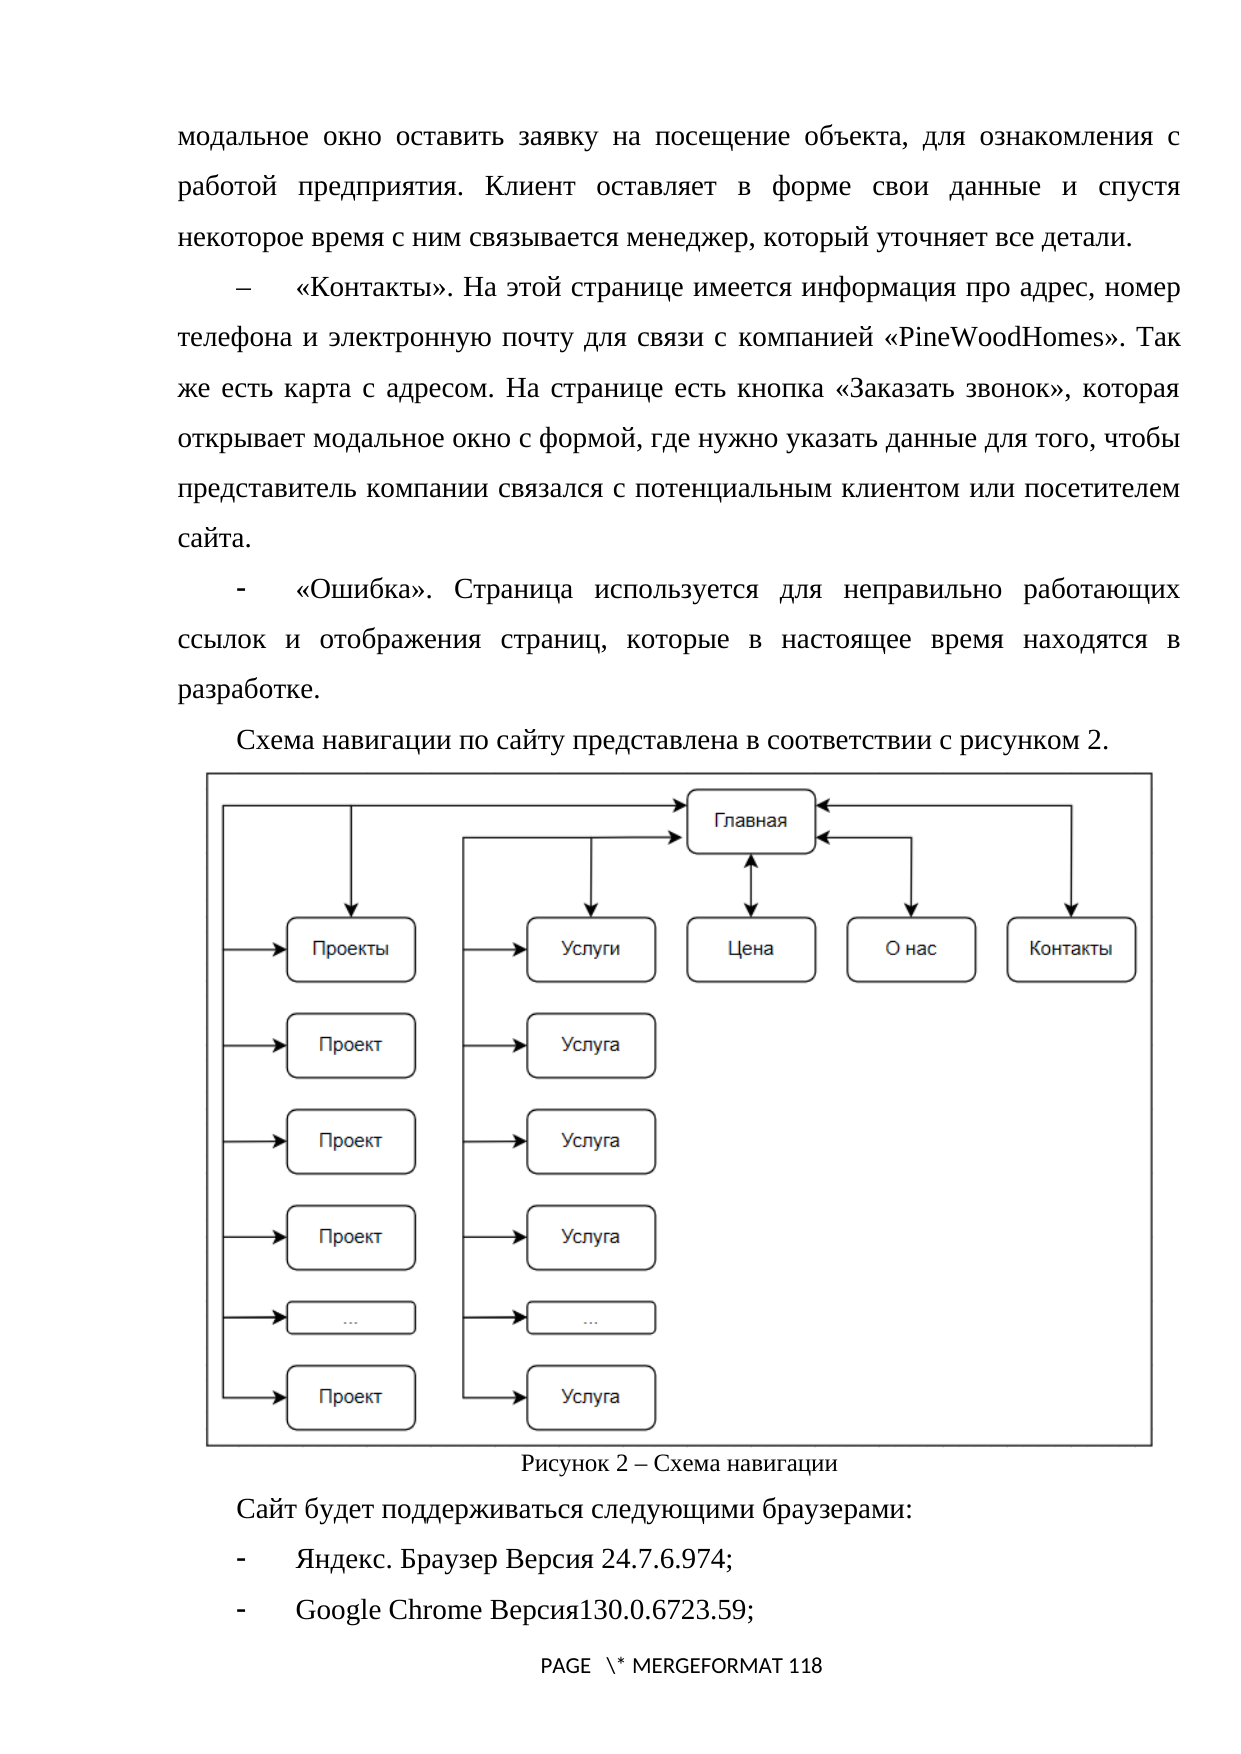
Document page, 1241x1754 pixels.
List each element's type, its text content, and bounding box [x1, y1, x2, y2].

list «Контакты». На этой странице имеется информация про адрес, номер телефона и электронную почту для связи с компанией «PineWoodHomes». Так же есть карта с адресом. На странице есть кнопка «Заказать звонок», которая открывает модальное окно с формой, где нужно указать данные для того, чтобы представитель компании связался с потенциальным клиентом или посетителем сайта. [177, 269, 1181, 554]
text Схема навигации по сайту представлена в соответствии с рисунком 2. [177, 722, 1181, 756]
list Яндекс. Браузер Версия 24.7.6.974; [177, 1541, 1181, 1575]
picture [205, 772, 1154, 1448]
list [177, 118, 1181, 252]
list Google Chrome Версия130.0.6723.59; [177, 1592, 1181, 1625]
list «Ошибка». Страница используется для неправильно работающих ссылок и отображения страниц, которые в настоящее время находятся в разработке. [177, 571, 1181, 705]
text Рисунок 2 – Схема навигации [177, 1448, 1181, 1477]
text Сайт будет поддерживаться следующими браузерами: [177, 1491, 1181, 1524]
